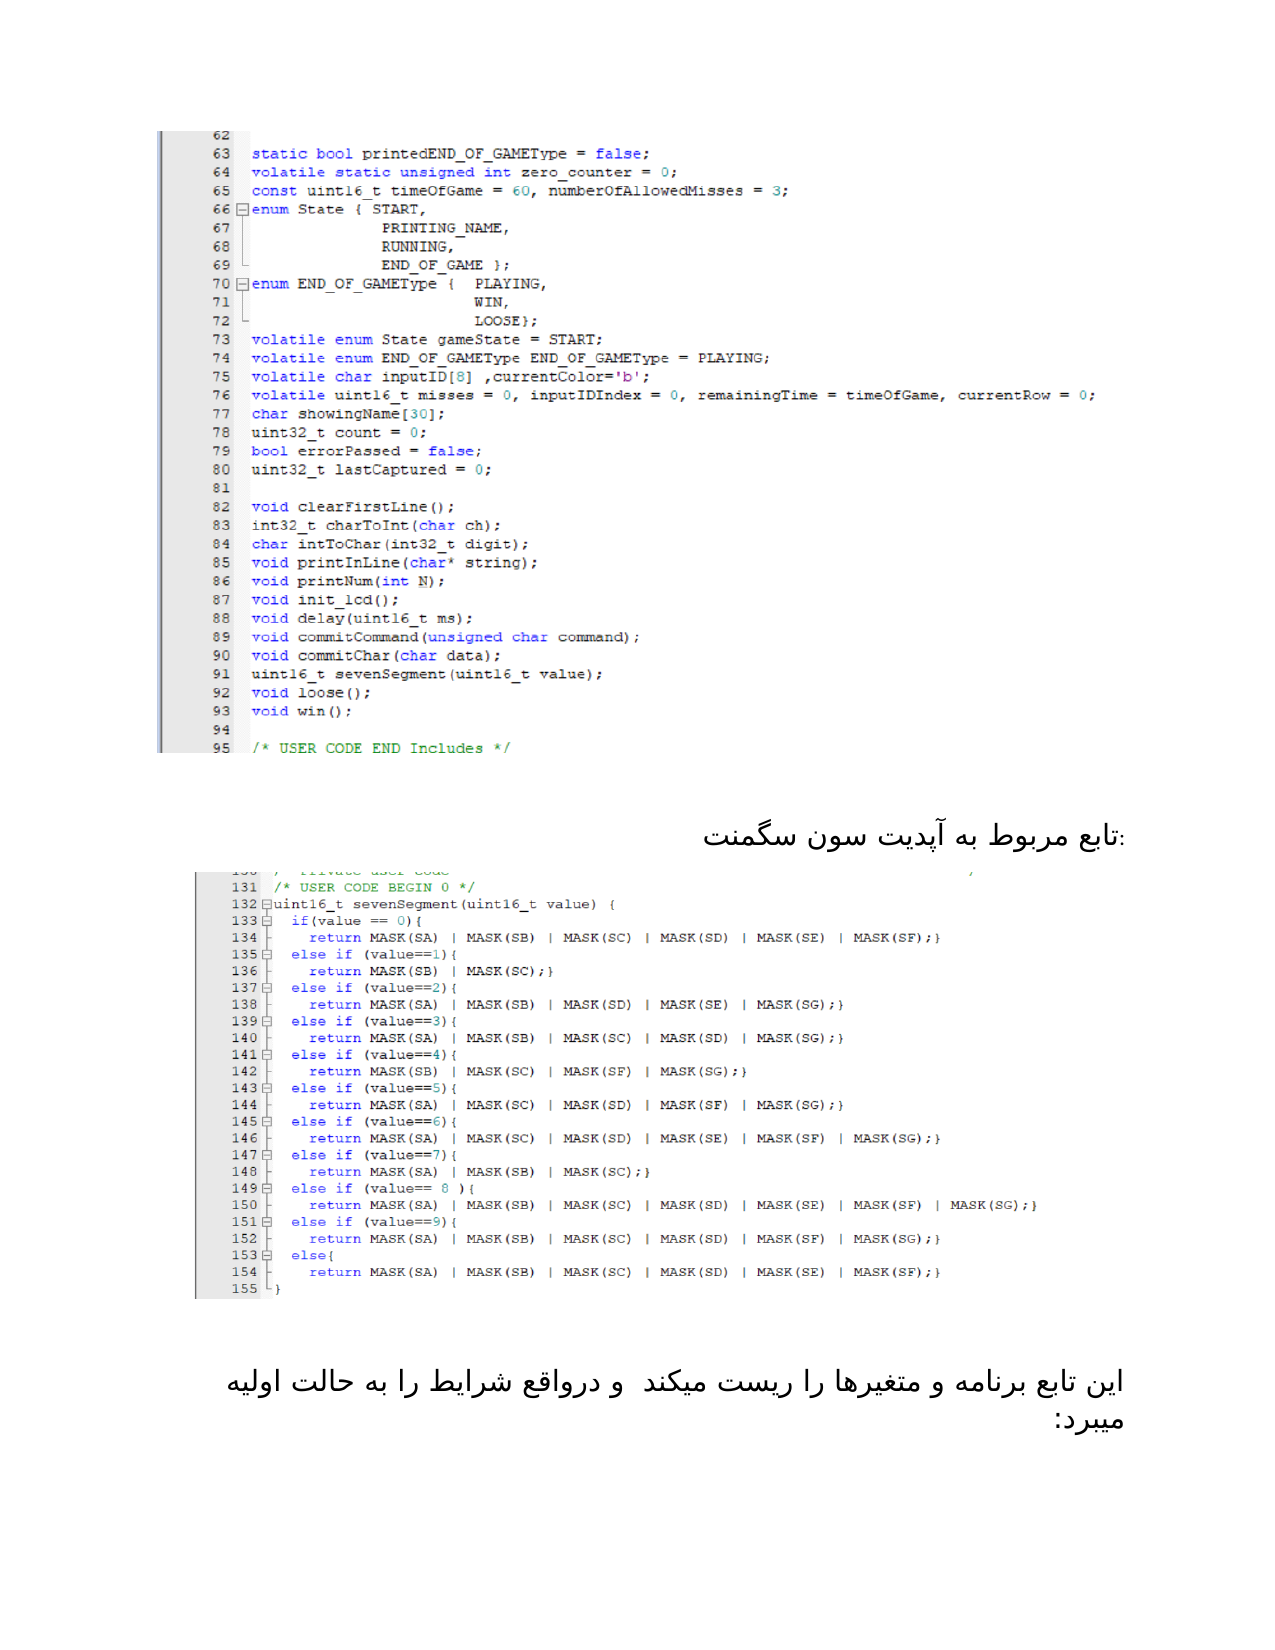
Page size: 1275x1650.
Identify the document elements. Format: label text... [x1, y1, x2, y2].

text تابع مربوط به آپدیت سون سگمنت: [150, 819, 1125, 853]
text این تابع برنامه و متغیرها را ریست میکند و درواقع شرایط را به حالت اولیه میبرد: [150, 1364, 1125, 1435]
picture [157, 131, 1118, 753]
picture [194, 872, 1080, 1299]
